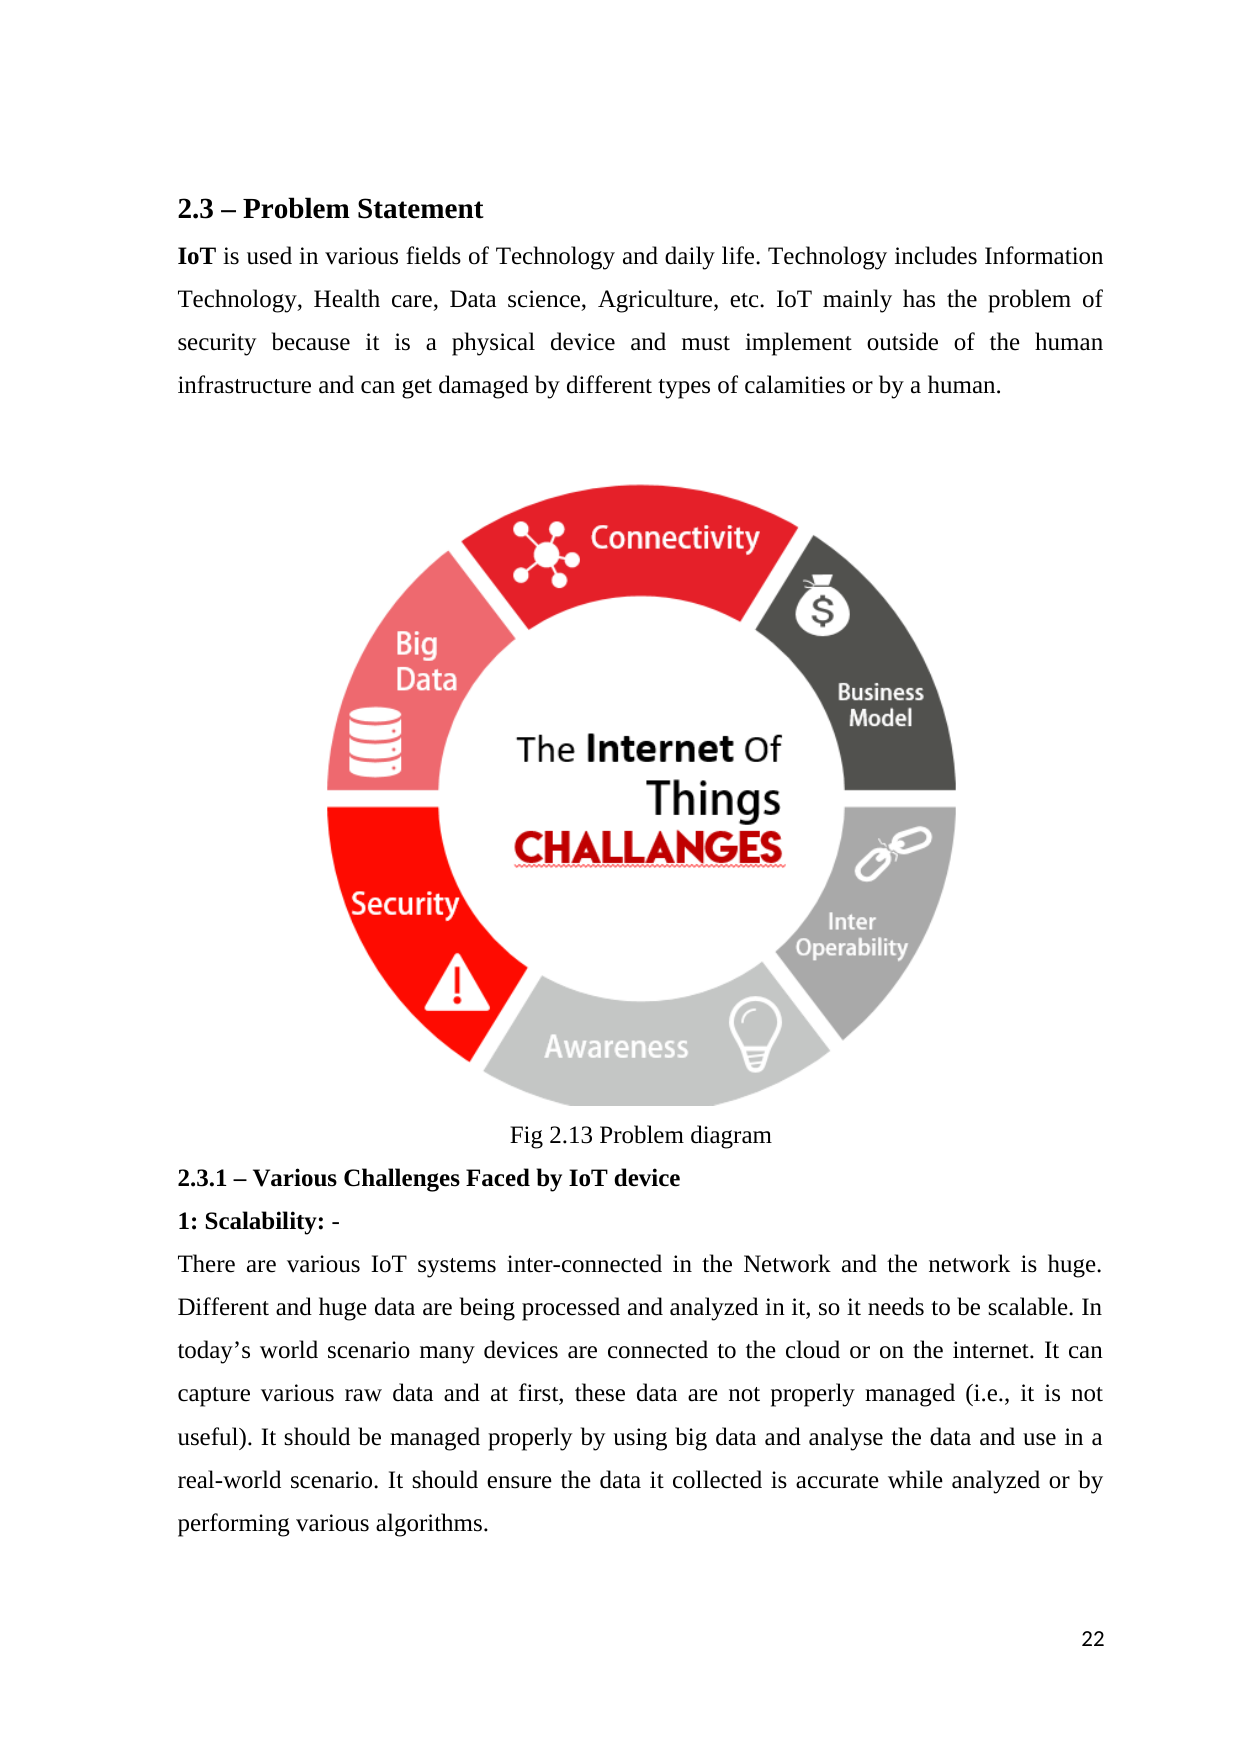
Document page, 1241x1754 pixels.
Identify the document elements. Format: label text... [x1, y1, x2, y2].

picture [177, 455, 1105, 1106]
text 1: Scalability: - [177, 1206, 1104, 1235]
text 2.3 – Problem Statement [177, 191, 1104, 224]
text 2.3.1 – Various Challenges Faced by IoT device [177, 1163, 1104, 1192]
text There are various IoT systems inter-connected in the Network and the network is huge. Different and huge data are being processed and analyzed in it, so it needs to be scalable. In today’s world scenario many devices are connected to the cloud or on the internet. It can capture various raw data and at first, these data are not properly managed (i.e., it is not useful). It should be managed properly by using big data and analyse the data and use in a real-world scenario. It should ensure the data it collected is accurate while analyzed or by performing various algorithms. [177, 1249, 1104, 1537]
text IoT is used in various fields of Technology and daily life. Technology includes Information Technology, Health care, Data science, Agriculture, etc. IoT mainly has the problem of security because it is a physical device and must implement outside of the human infrastructure and can get damaged by different types of calamities or by a human. [177, 241, 1104, 399]
text Fig 2.13 Problem diagram [177, 1120, 1104, 1148]
